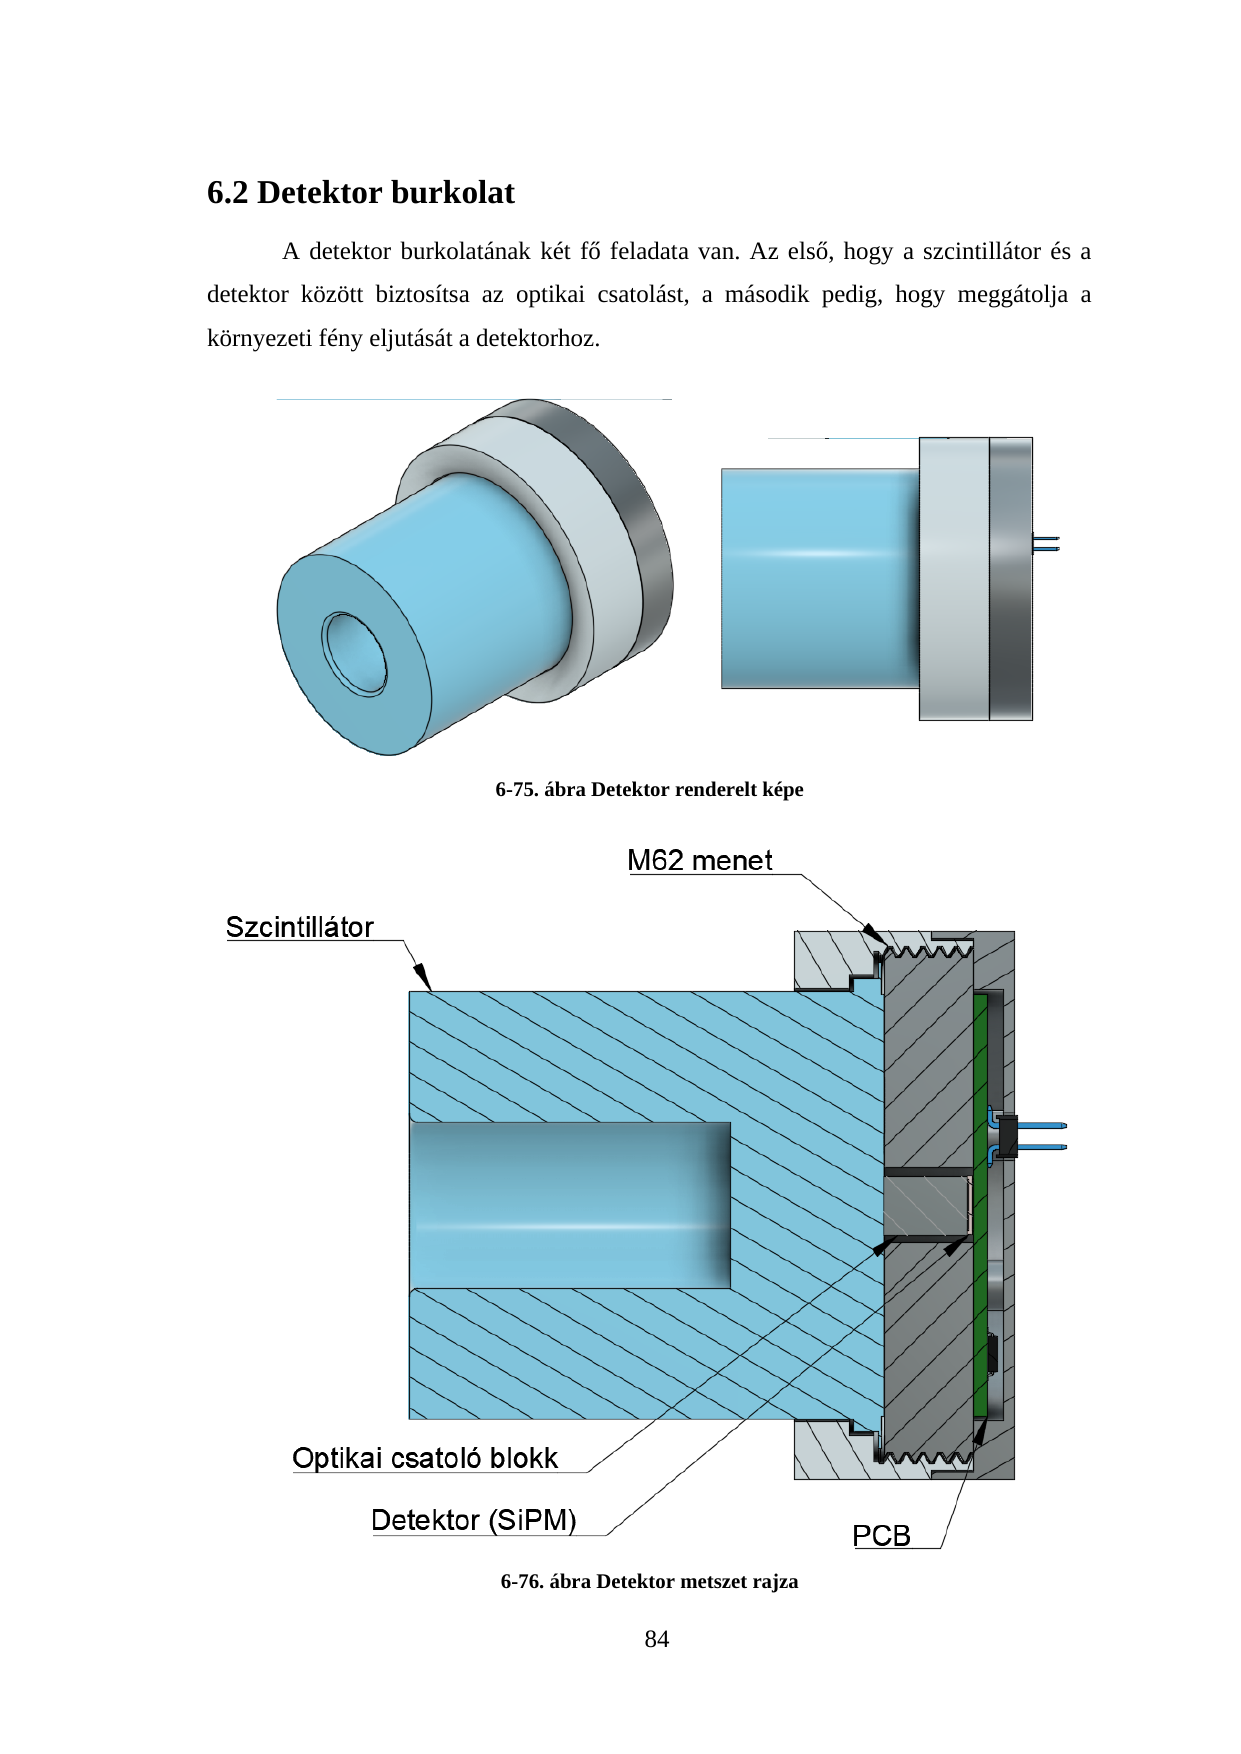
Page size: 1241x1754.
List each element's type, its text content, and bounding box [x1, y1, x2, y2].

picture [217, 837, 1082, 1557]
subtitle Detektor burkolat [207, 173, 1092, 211]
picture [214, 390, 1085, 765]
text A detektor burkolatának két fő feladata van. Az első, hogy a szcintillátor és a detektor között biztosítsa az optikai csatolást, a második pedig, hogy meggátolja a környezeti fény eljutását a detektorhoz. [207, 236, 1092, 351]
